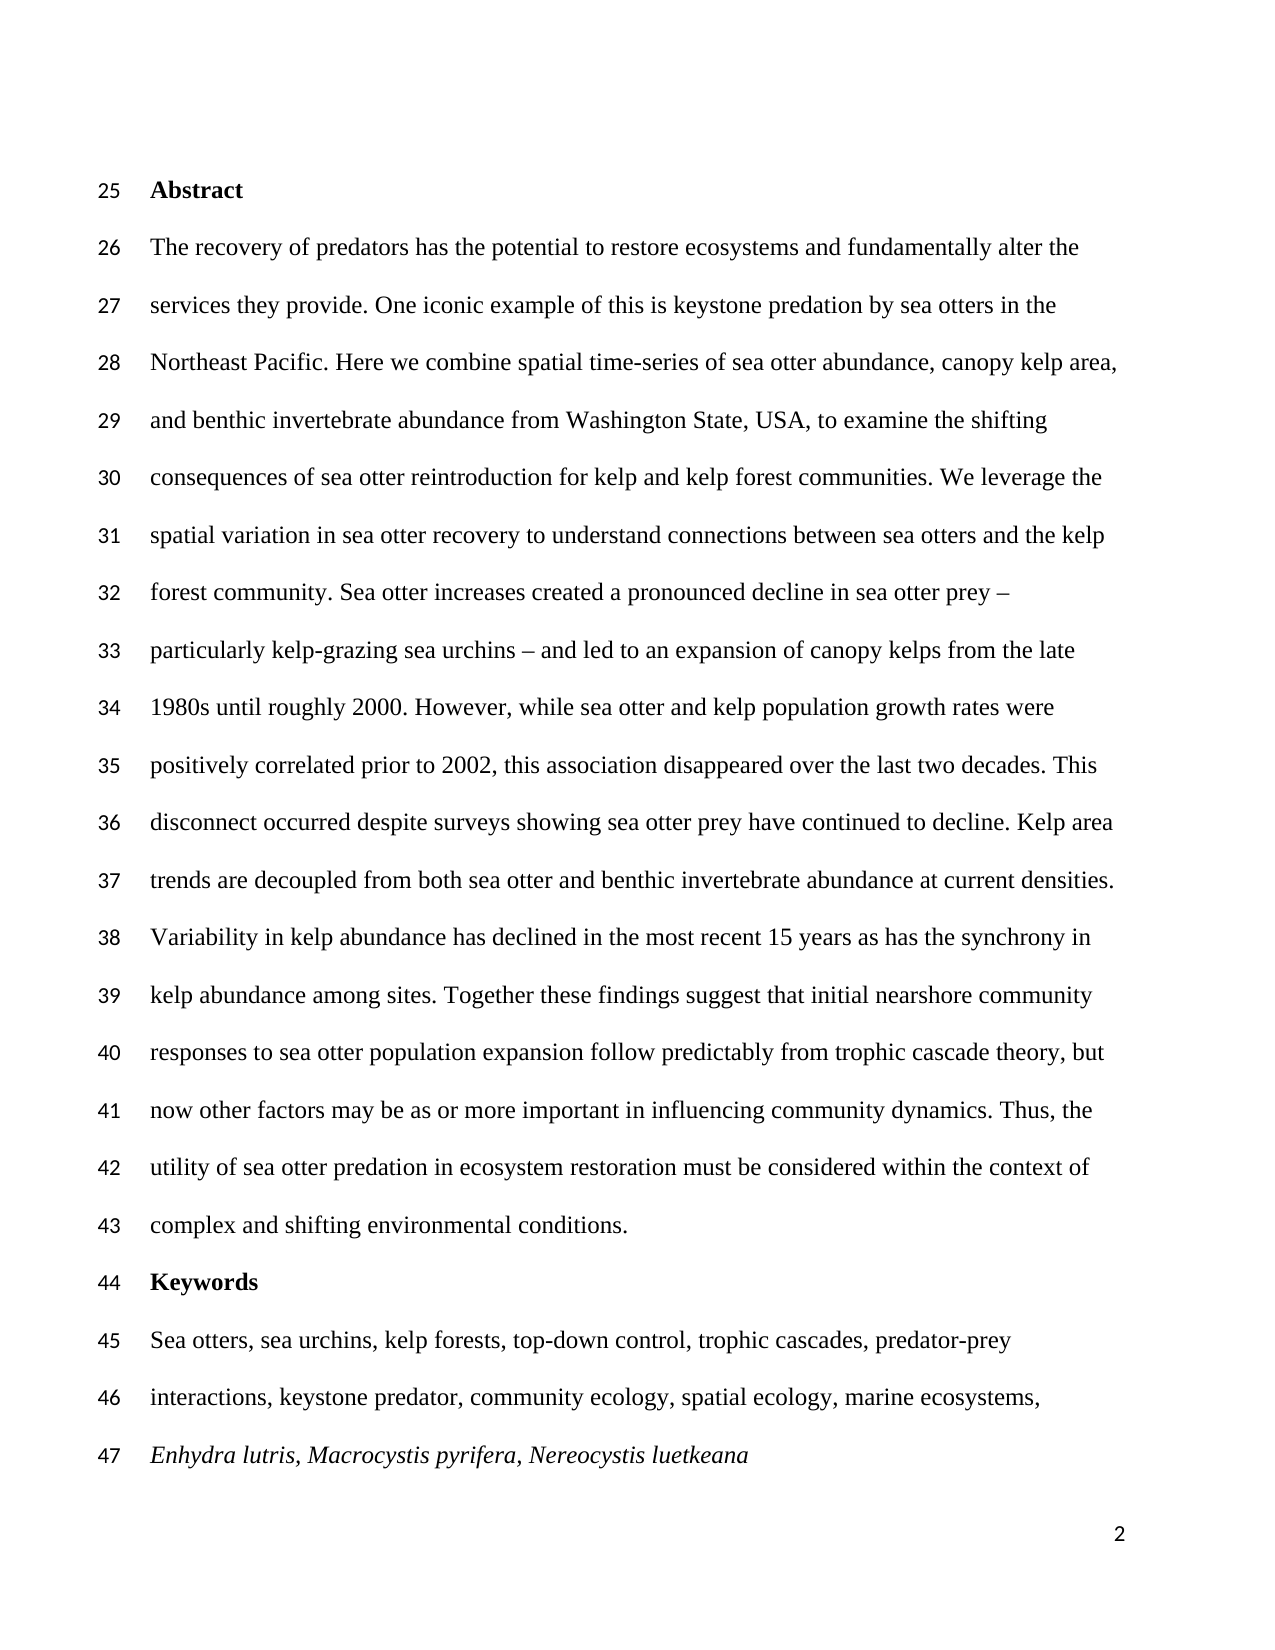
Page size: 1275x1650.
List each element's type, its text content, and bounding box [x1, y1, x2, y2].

text Sea otters, sea urchins, kelp forests, top-down control, trophic cascades, predator-prey interactions, keystone predator, community ecology, spatial ecology, marine ecosystems, Enhydra lutris, Macrocystis pyrifera, Nereocystis luetkeana [150, 1325, 1125, 1469]
text The recovery of predators has the potential to restore ecosystems and fundamentally alter the services they provide. One iconic example of this is keystone predation by sea otters in the Northeast Pacific. Here we combine spatial time-series of sea otter abundance, canopy kelp area, and benthic invertebrate abundance from Washington State, USA, to examine the shifting consequences of sea otter reintroduction for kelp and kelp forest communities. We leverage the spatial variation in sea otter recovery to understand connections between sea otters and the kelp forest community. Sea otter increases created a pronounced decline in sea otter prey – particularly kelp-grazing sea urchins – and led to an expansion of canopy kelps from the late 1980s until roughly 2000. However, while sea otter and kelp population growth rates were positively correlated prior to 2002, this association disappeared over the last two decades. This disconnect occurred despite surveys showing sea otter prey have continued to decline. Kelp area trends are decoupled from both sea otter and benthic invertebrate abundance at current densities. Variability in kelp abundance has declined in the most recent 15 years as has the synchrony in kelp abundance among sites. Together these findings suggest that initial nearshore community responses to sea otter population expansion follow predictably from trophic cascade theory, but now other factors may be as or more important in influencing community dynamics. Thus, the utility of sea otter predation in ecosystem restoration must be considered within the context of complex and shifting environmental conditions. [150, 232, 1125, 1239]
text Abstract [150, 175, 1125, 204]
text Keywords [150, 1267, 1125, 1296]
